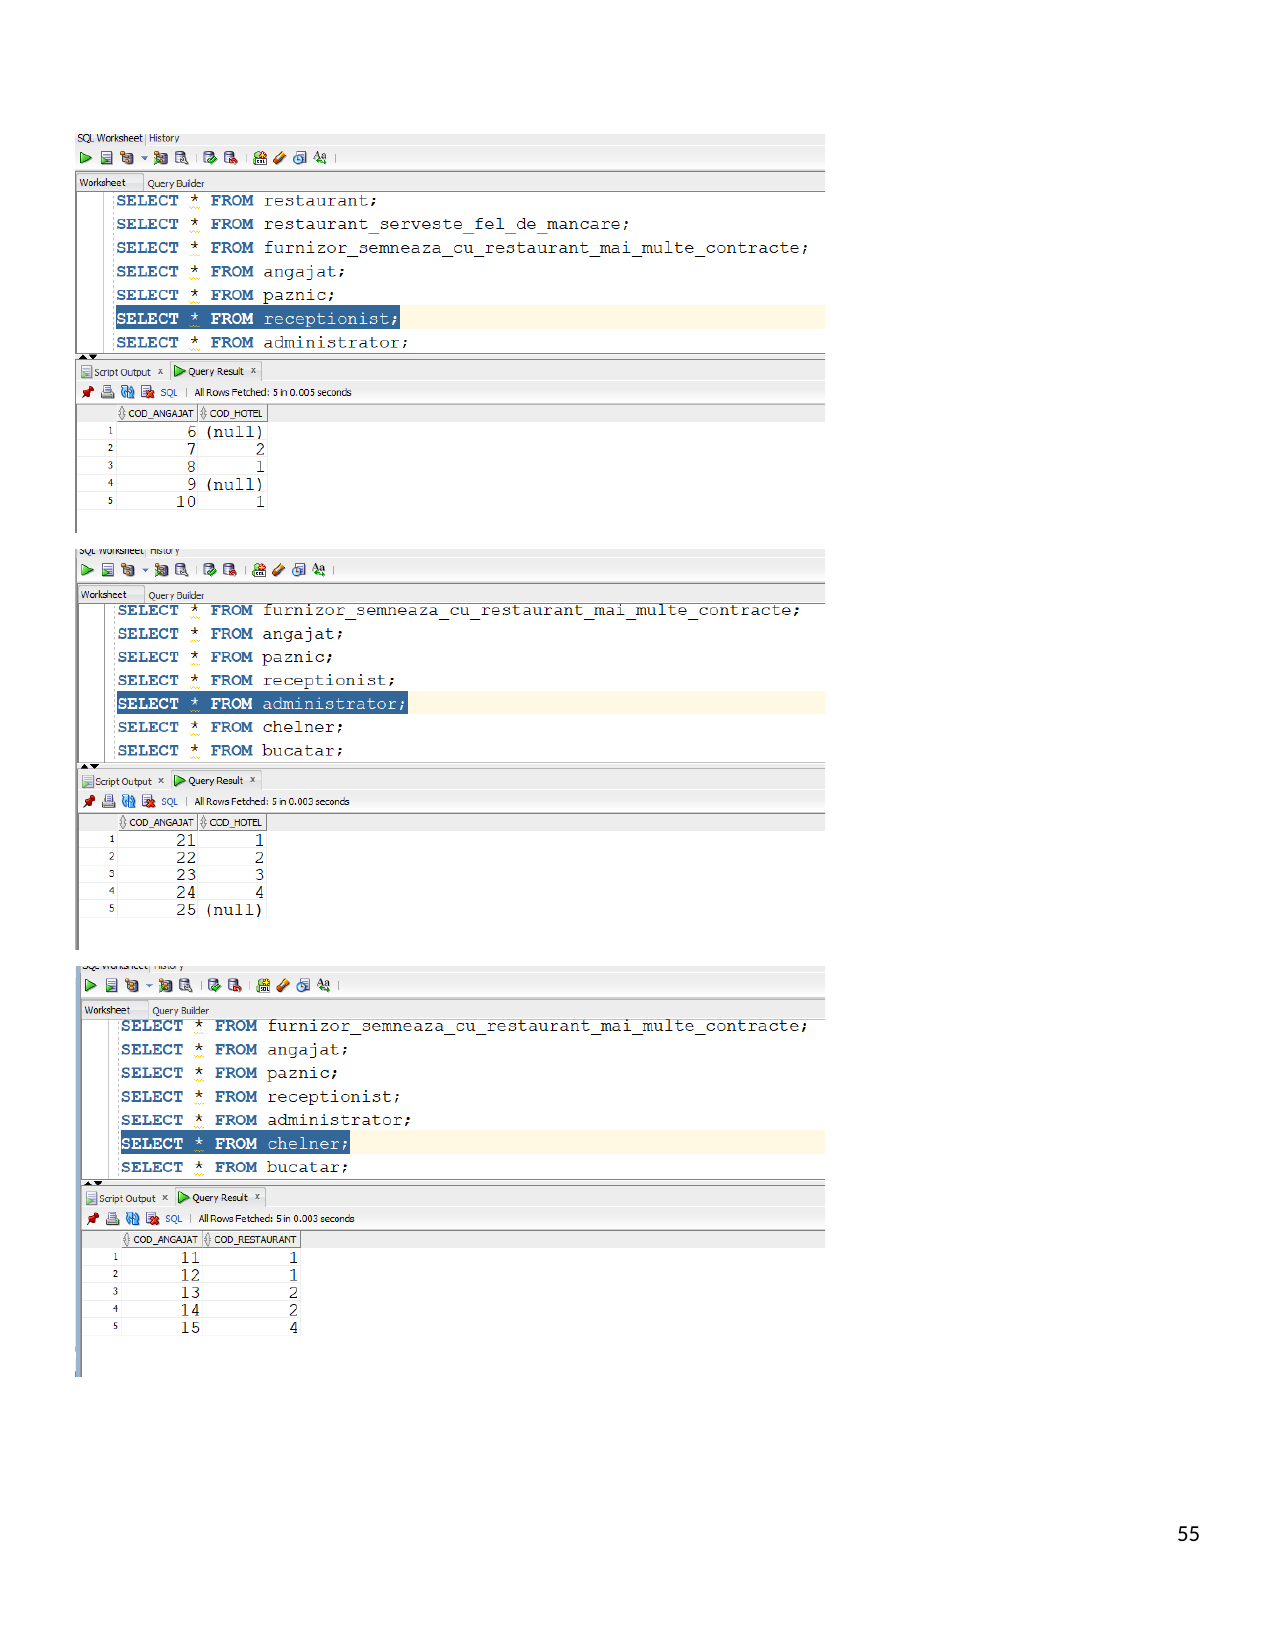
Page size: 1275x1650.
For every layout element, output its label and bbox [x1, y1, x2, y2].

picture [75, 966, 826, 1377]
picture [75, 549, 826, 950]
picture [75, 134, 826, 533]
